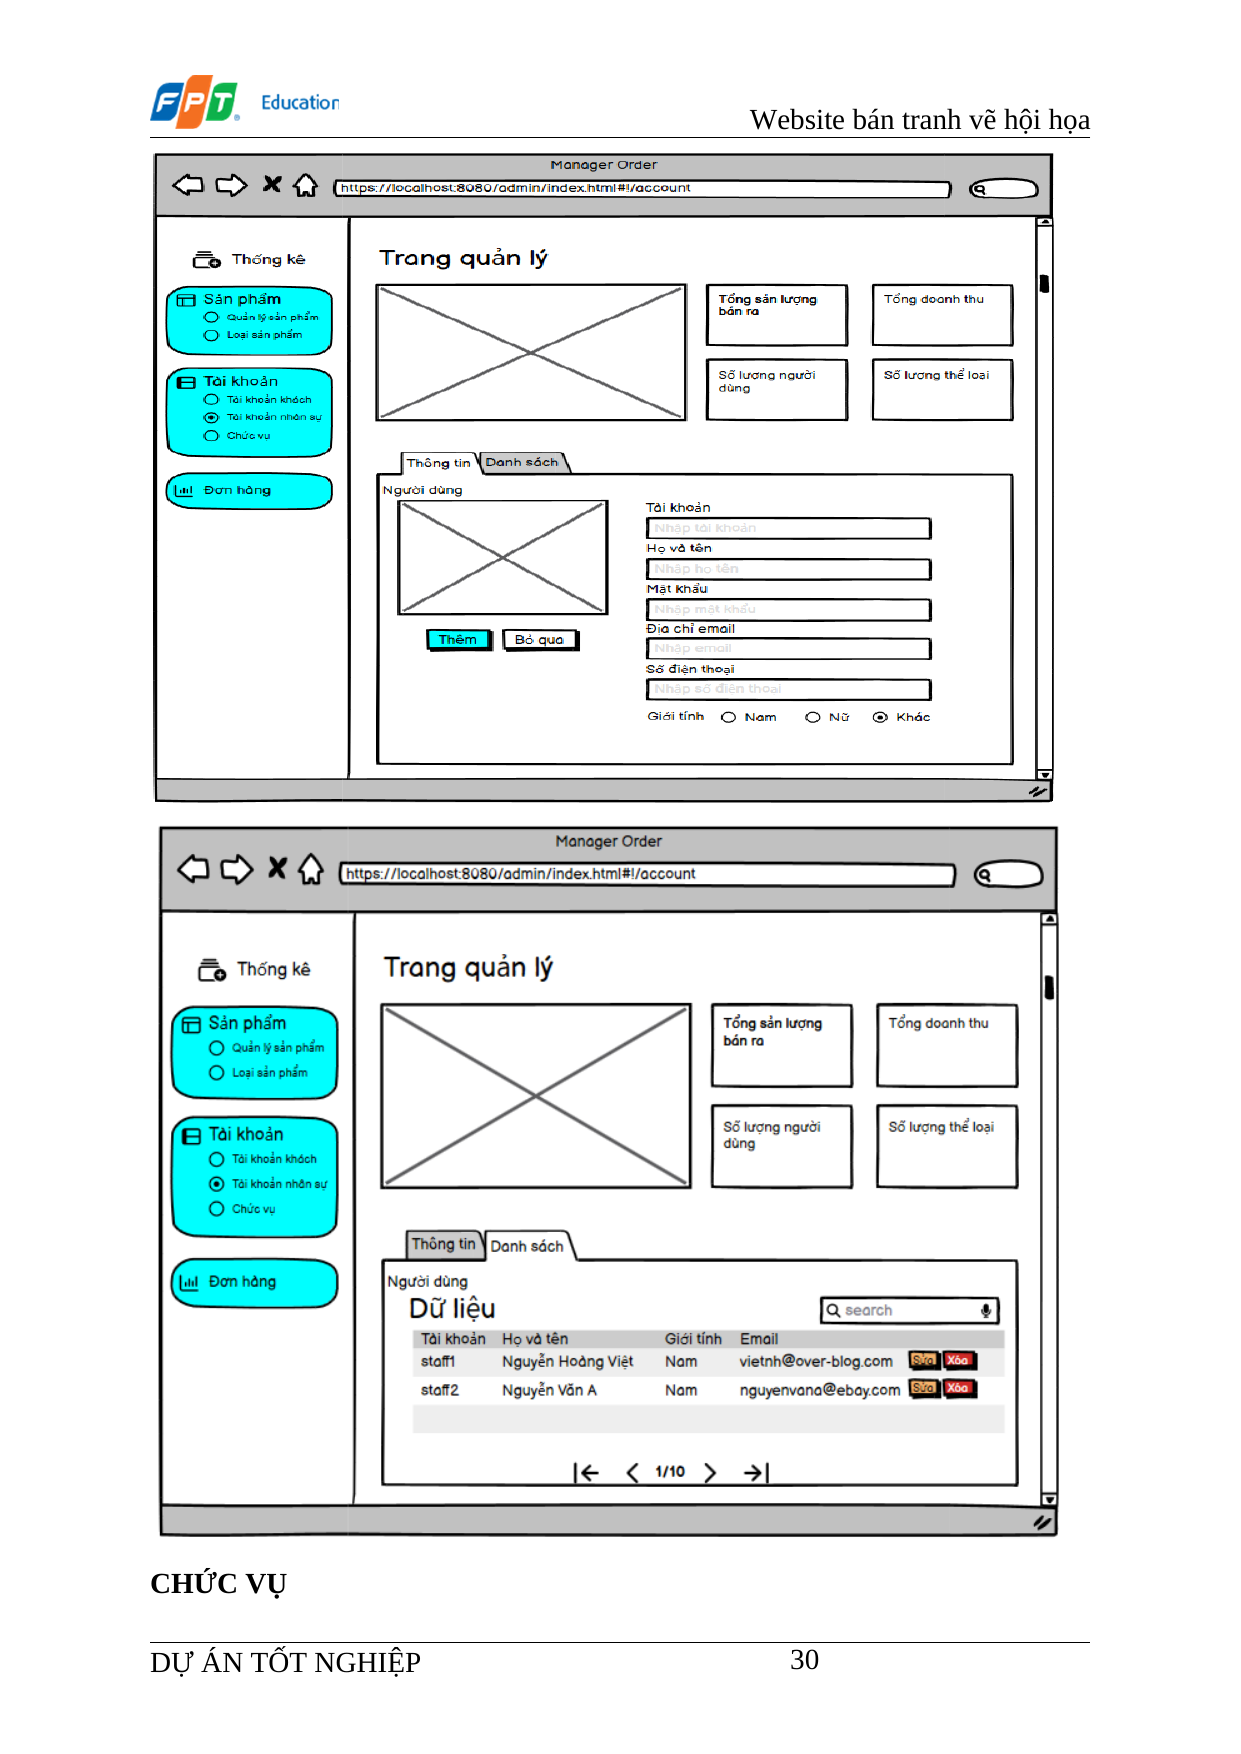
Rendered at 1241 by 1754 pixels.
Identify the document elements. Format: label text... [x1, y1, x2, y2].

picture [150, 823, 1069, 1547]
picture [150, 75, 339, 129]
picture [150, 150, 1060, 804]
text CHỨC VỤ [150, 1566, 1090, 1600]
